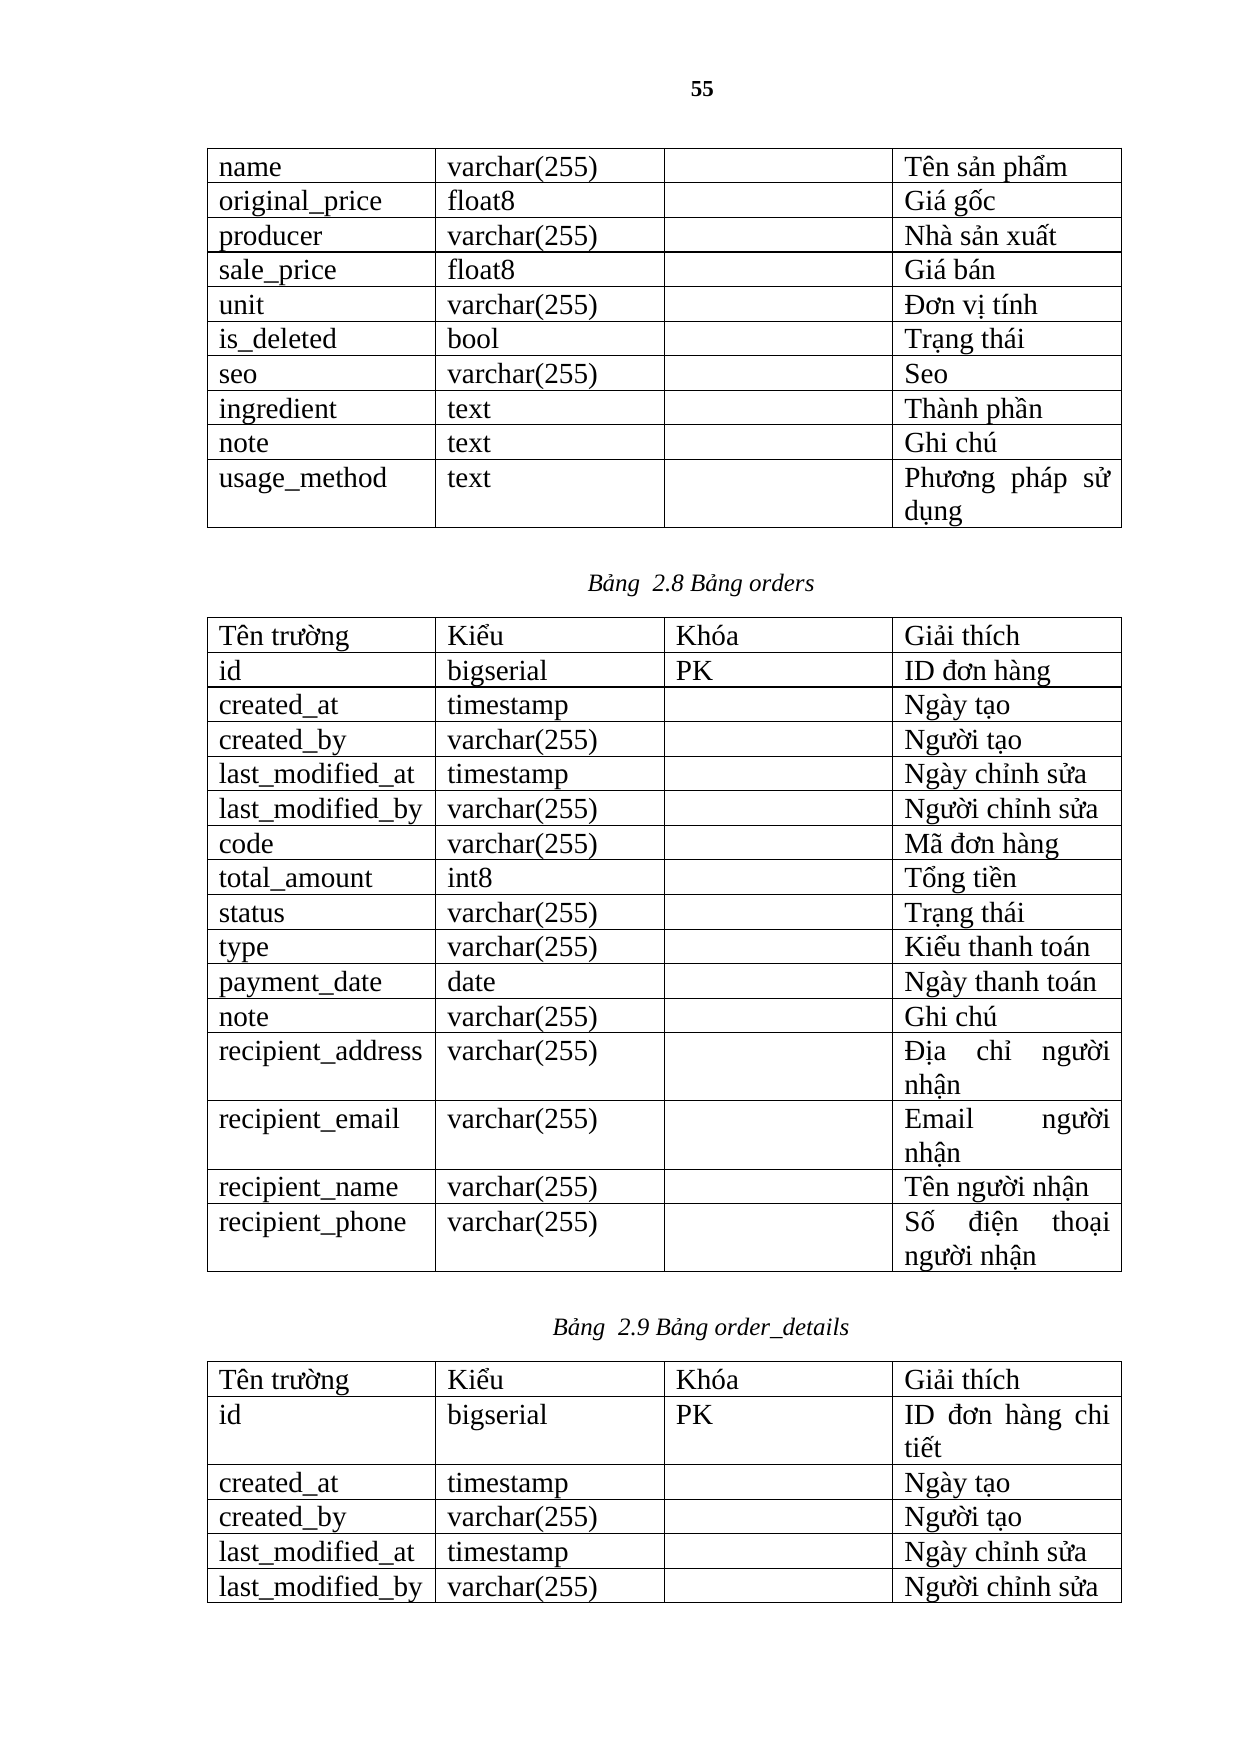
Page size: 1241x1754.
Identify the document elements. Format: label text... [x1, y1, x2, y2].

table_cell id [208, 653, 435, 686]
table_cell [665, 688, 892, 721]
table_cell Tổng tiền [893, 860, 1121, 894]
table_cell Tên người nhận [893, 1170, 1121, 1203]
table_cell [665, 322, 892, 355]
table_cell varchar(255) [436, 1204, 664, 1271]
table_cell varchar(255) [436, 895, 664, 928]
table_cell text [436, 460, 664, 527]
table_cell bigserial [436, 653, 664, 686]
table_cell last_modified_at [208, 1534, 435, 1568]
table_cell sale_price [208, 253, 435, 286]
table_cell original_price [208, 183, 435, 217]
table_cell created_by [208, 722, 435, 756]
table_cell [665, 218, 892, 251]
table_cell Thành phần [893, 391, 1121, 424]
table_cell float8 [436, 183, 664, 217]
table_cell Giá gốc [893, 183, 1121, 217]
table_header Giải thích [893, 1362, 1121, 1396]
table_cell created_by [208, 1500, 435, 1533]
table_cell Địa chỉ người nhận [893, 1033, 1121, 1100]
table_cell last_modified_at [208, 757, 435, 790]
table_cell Seo [893, 356, 1121, 390]
table_cell [665, 757, 892, 790]
table_cell Ngày chỉnh sửa [893, 757, 1121, 790]
table_cell type [208, 930, 435, 963]
table_cell last_modified_by [208, 1569, 435, 1602]
table_cell Trạng thái [893, 895, 1121, 928]
table_cell [665, 999, 892, 1032]
table_cell created_at [208, 1465, 435, 1498]
table_header Tên trường [208, 1362, 435, 1396]
table_cell varchar(255) [436, 826, 664, 859]
table_cell [665, 1465, 892, 1498]
table_cell ingredient [208, 391, 435, 424]
table_cell ID đơn hàng chi tiết [893, 1397, 1121, 1464]
table_cell [665, 149, 892, 182]
table_cell [665, 356, 892, 390]
table_header Tên trường [208, 618, 435, 652]
table_cell ID đơn hàng [893, 653, 1121, 686]
table_cell Phương pháp sử dụng [893, 460, 1121, 527]
table_cell [665, 860, 892, 894]
table_cell Người tạo [893, 1500, 1121, 1533]
table_cell varchar(255) [436, 1500, 664, 1533]
table_cell [665, 1204, 892, 1271]
table_cell status [208, 895, 435, 928]
table_cell varchar(255) [436, 1170, 664, 1203]
table_cell [665, 1569, 892, 1602]
table_cell PK [665, 1397, 892, 1464]
table_cell total_amount [208, 860, 435, 894]
table_cell [665, 1101, 892, 1168]
table_cell text [436, 391, 664, 424]
table_cell unit [208, 287, 435, 321]
table_cell varchar(255) [436, 218, 664, 251]
table_cell [665, 895, 892, 928]
table_cell timestamp [436, 1534, 664, 1568]
table_cell timestamp [436, 1465, 664, 1498]
table_cell Số điện thoại người nhận [893, 1204, 1121, 1271]
table_cell timestamp [436, 757, 664, 790]
table_cell last_modified_by [208, 791, 435, 825]
table_cell [665, 1500, 892, 1533]
table_cell varchar(255) [436, 1569, 664, 1602]
table_cell [665, 964, 892, 998]
table_cell Nhà sản xuất [893, 218, 1121, 251]
table_cell payment_date [208, 964, 435, 998]
table_cell Kiểu thanh toán [893, 930, 1121, 963]
table_cell Ngày thanh toán [893, 964, 1121, 998]
table_cell Ghi chú [893, 425, 1121, 459]
table_cell created_at [208, 688, 435, 721]
table_cell varchar(255) [436, 999, 664, 1032]
table_header Kiểu [436, 1362, 664, 1396]
table_cell [665, 460, 892, 527]
table_cell usage_method [208, 460, 435, 527]
table_header Khóa [665, 618, 892, 652]
table_cell is_deleted [208, 322, 435, 355]
table_cell varchar(255) [436, 149, 664, 182]
table_cell Giá bán [893, 253, 1121, 286]
table_cell recipient_name [208, 1170, 435, 1203]
table_cell varchar(255) [436, 356, 664, 390]
text Bảng 2.8 Bảng orders [207, 568, 1122, 596]
table_header Khóa [665, 1362, 892, 1396]
table_cell varchar(255) [436, 722, 664, 756]
table_cell Người tạo [893, 722, 1121, 756]
table_cell varchar(255) [436, 791, 664, 825]
table_cell varchar(255) [436, 1033, 664, 1100]
table_cell Tên sản phẩm [893, 149, 1121, 182]
table_cell bool [436, 322, 664, 355]
table_header Giải thích [893, 618, 1121, 652]
table_cell [665, 722, 892, 756]
table_cell note [208, 425, 435, 459]
table_cell Người chỉnh sửa [893, 1569, 1121, 1602]
table_header Kiểu [436, 618, 664, 652]
table_cell recipient_phone [208, 1204, 435, 1271]
table_cell Ngày tạo [893, 688, 1121, 721]
table_cell text [436, 425, 664, 459]
table_cell [665, 826, 892, 859]
table_cell [665, 930, 892, 963]
table_cell name [208, 149, 435, 182]
table_cell recipient_address [208, 1033, 435, 1100]
table_cell [665, 253, 892, 286]
table_cell float8 [436, 253, 664, 286]
table_cell Ngày tạo [893, 1465, 1121, 1498]
table_cell recipient_email [208, 1101, 435, 1168]
table_cell note [208, 999, 435, 1032]
table_cell varchar(255) [436, 287, 664, 321]
table_cell varchar(255) [436, 1101, 664, 1168]
table_cell [665, 287, 892, 321]
table_cell PK [665, 653, 892, 686]
table_cell [665, 1033, 892, 1100]
table_cell Email người nhận [893, 1101, 1121, 1168]
table_cell bigserial [436, 1397, 664, 1464]
table_cell [665, 425, 892, 459]
table_cell Ngày chỉnh sửa [893, 1534, 1121, 1568]
text Bảng 2.9 Bảng order_details [207, 1312, 1122, 1340]
table_cell Ghi chú [893, 999, 1121, 1032]
table_cell [665, 1534, 892, 1568]
table_cell [665, 791, 892, 825]
table_cell producer [208, 218, 435, 251]
table_cell date [436, 964, 664, 998]
table_cell seo [208, 356, 435, 390]
table_cell Trạng thái [893, 322, 1121, 355]
table_cell int8 [436, 860, 664, 894]
table_cell Mã đơn hàng [893, 826, 1121, 859]
table_cell [665, 391, 892, 424]
table_cell [665, 1170, 892, 1203]
table_cell varchar(255) [436, 930, 664, 963]
table_cell Người chỉnh sửa [893, 791, 1121, 825]
table_cell [665, 183, 892, 217]
table_cell Đơn vị tính [893, 287, 1121, 321]
table_cell timestamp [436, 688, 664, 721]
table_cell code [208, 826, 435, 859]
table_cell id [208, 1397, 435, 1464]
